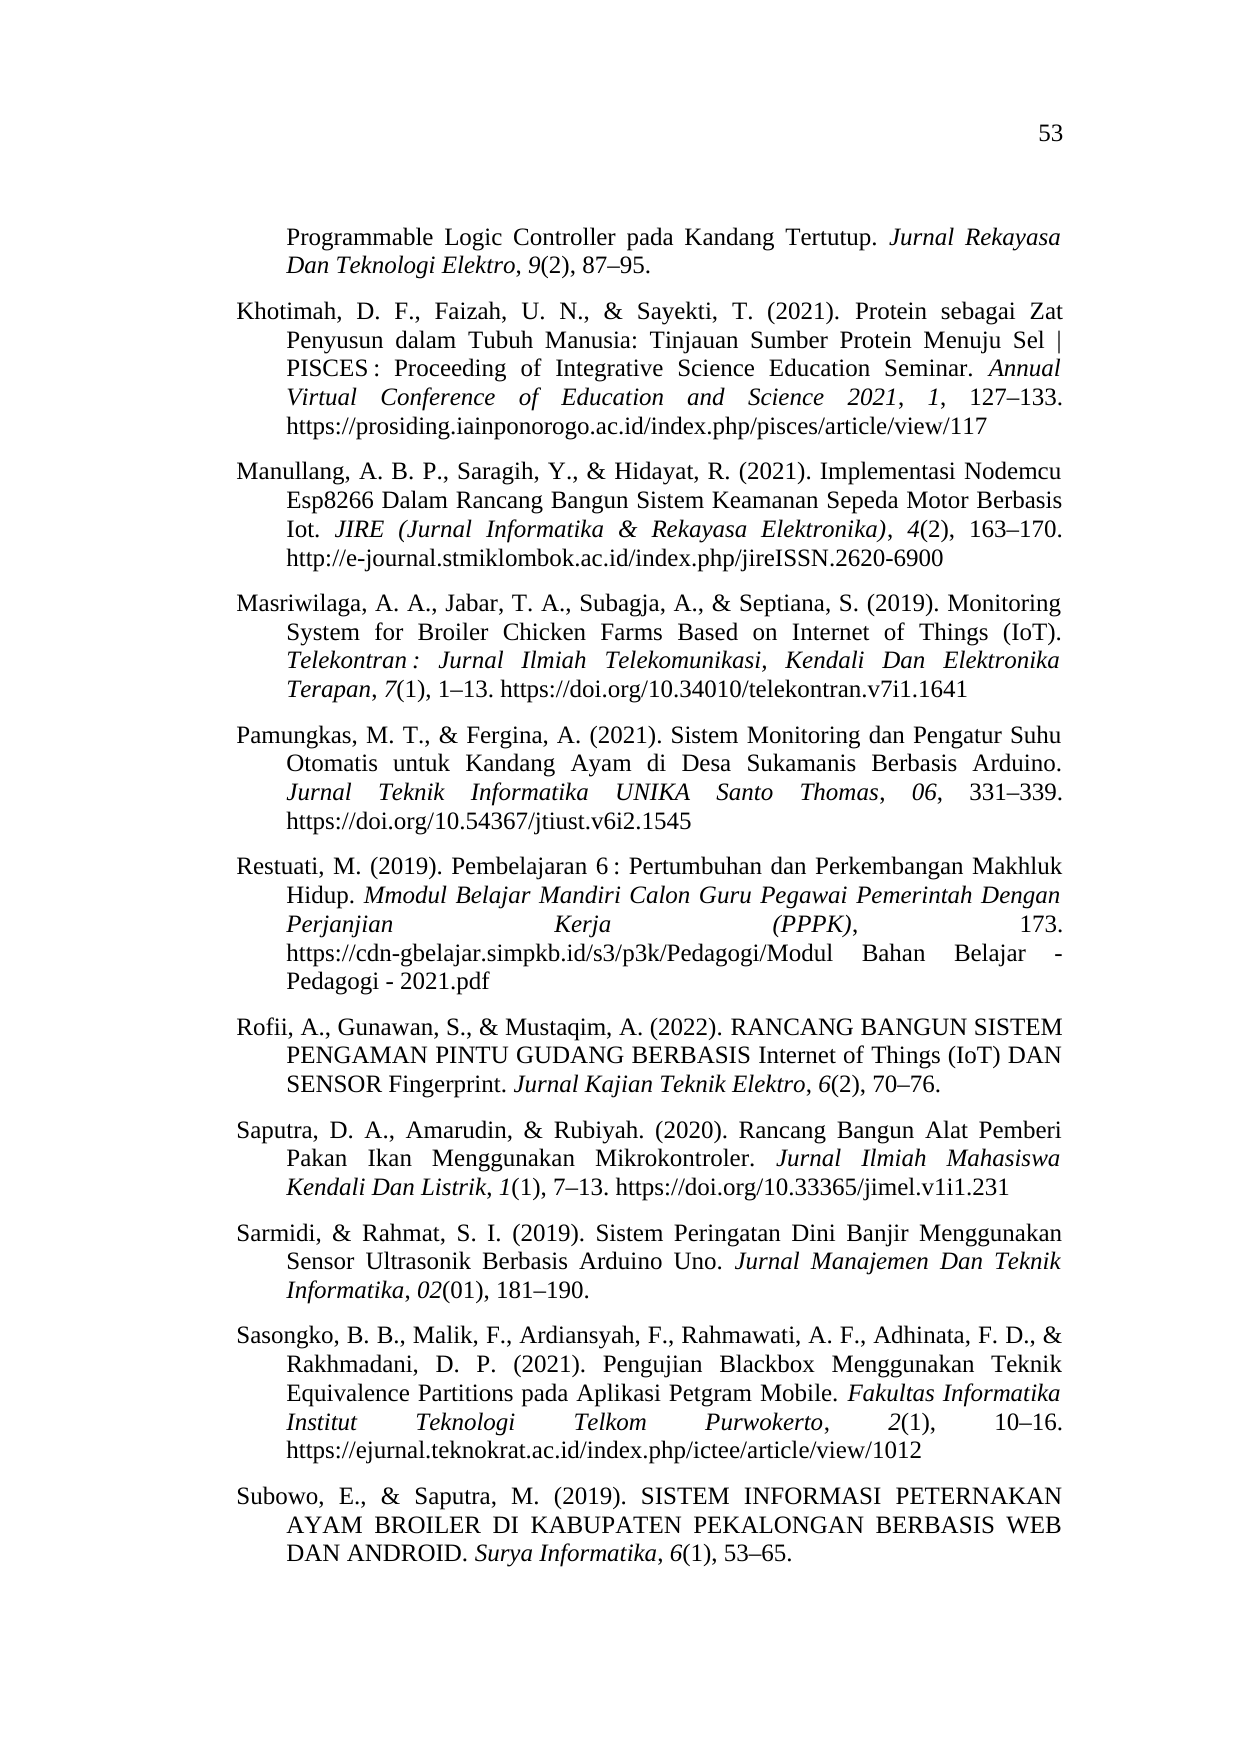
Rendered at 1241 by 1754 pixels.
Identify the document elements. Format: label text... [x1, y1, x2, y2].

text Khotimah, D. F., Faizah, U. N., & Sayekti, T. (2021). Protein sebagai Zat Penyusun dalam Tubuh Manusia: Tinjauan Sumber Protein Menuju Sel | PISCES : Proceeding of Integrative Science Education Seminar. Annual Virtual Conference of Education and Science 2021, 1, 127–133. https://prosiding.iainponorogo.ac.id/index.php/pisces/article/view/117 [236, 296, 1063, 440]
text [236, 222, 1063, 279]
text Rofii, A., Gunawan, S., & Mustaqim, A. (2022). RANCANG BANGUN SISTEM PENGAMAN PINTU GUDANG BERBASIS Internet of Things (IoT) DAN SENSOR Fingerprint. Jurnal Kajian Teknik Elektro, 6(2), 70–76. [236, 1012, 1063, 1098]
text Manullang, A. B. P., Saragih, Y., & Hidayat, R. (2021). Implementasi Nodemcu Esp8266 Dalam Rancang Bangun Sistem Keamanan Sepeda Motor Berbasis Iot. JIRE (Jurnal Informatika & Rekayasa Elektronika), 4(2), 163–170. http://e-journal.stmiklombok.ac.id/index.php/jireISSN.2620-6900 [236, 456, 1063, 571]
text Masriwilaga, A. A., Jabar, T. A., Subagja, A., & Septiana, S. (2019). Monitoring System for Broiler Chicken Farms Based on Internet of Things (IoT). Telekontran : Jurnal Ilmiah Telekomunikasi, Kendali Dan Elektronika Terapan, 7(1), 1–13. https://doi.org/10.34010/telekontran.v7i1.1641 [236, 588, 1063, 703]
text Restuati, M. (2019). Pembelajaran 6 : Pertumbuhan dan Perkembangan Makhluk Hidup. Mmodul Belajar Mandiri Calon Guru Pegawai Pemerintah Dengan Perjanjian Kerja (PPPK), 173. https://cdn-gbelajar.simpkb.id/s3/p3k/Pedagogi/Modul Bahan Belajar - Pedagogi - 2021.pdf [236, 851, 1063, 995]
text Sarmidi, & Rahmat, S. I. (2019). Sistem Peringatan Dini Banjir Menggunakan Sensor Ultrasonik Berbasis Arduino Uno. Jurnal Manajemen Dan Teknik Informatika, 02(01), 181–190. [236, 1218, 1063, 1304]
text Saputra, D. A., Amarudin, & Rubiyah. (2020). Rancang Bangun Alat Pemberi Pakan Ikan Menggunakan Mikrokontroler. Jurnal Ilmiah Mahasiswa Kendali Dan Listrik, 1(1), 7–13. https://doi.org/10.33365/jimel.v1i1.231 [236, 1115, 1063, 1201]
text Pamungkas, M. T., & Fergina, A. (2021). Sistem Monitoring dan Pengatur Suhu Otomatis untuk Kandang Ayam di Desa Sukamanis Berbasis Arduino. Jurnal Teknik Informatika UNIKA Santo Thomas, 06, 331–339. https://doi.org/10.54367/jtiust.v6i2.1545 [236, 720, 1063, 835]
text Sasongko, B. B., Malik, F., Ardiansyah, F., Rahmawati, A. F., Adhinata, F. D., & Rakhmadani, D. P. (2021). Pengujian Blackbox Menggunakan Teknik Equivalence Partitions pada Aplikasi Petgram Mobile. Fakultas Informatika Institut Teknologi Telkom Purwokerto, 2(1), 10–16. https://ejurnal.teknokrat.ac.id/index.php/ictee/article/view/1012 [236, 1321, 1063, 1464]
text Subowo, E., & Saputra, M. (2019). SISTEM INFORMASI PETERNAKAN AYAM BROILER DI KABUPATEN PEKALONGAN BERBASIS WEB DAN ANDROID. Surya Informatika, 6(1), 53–65. [236, 1481, 1063, 1567]
